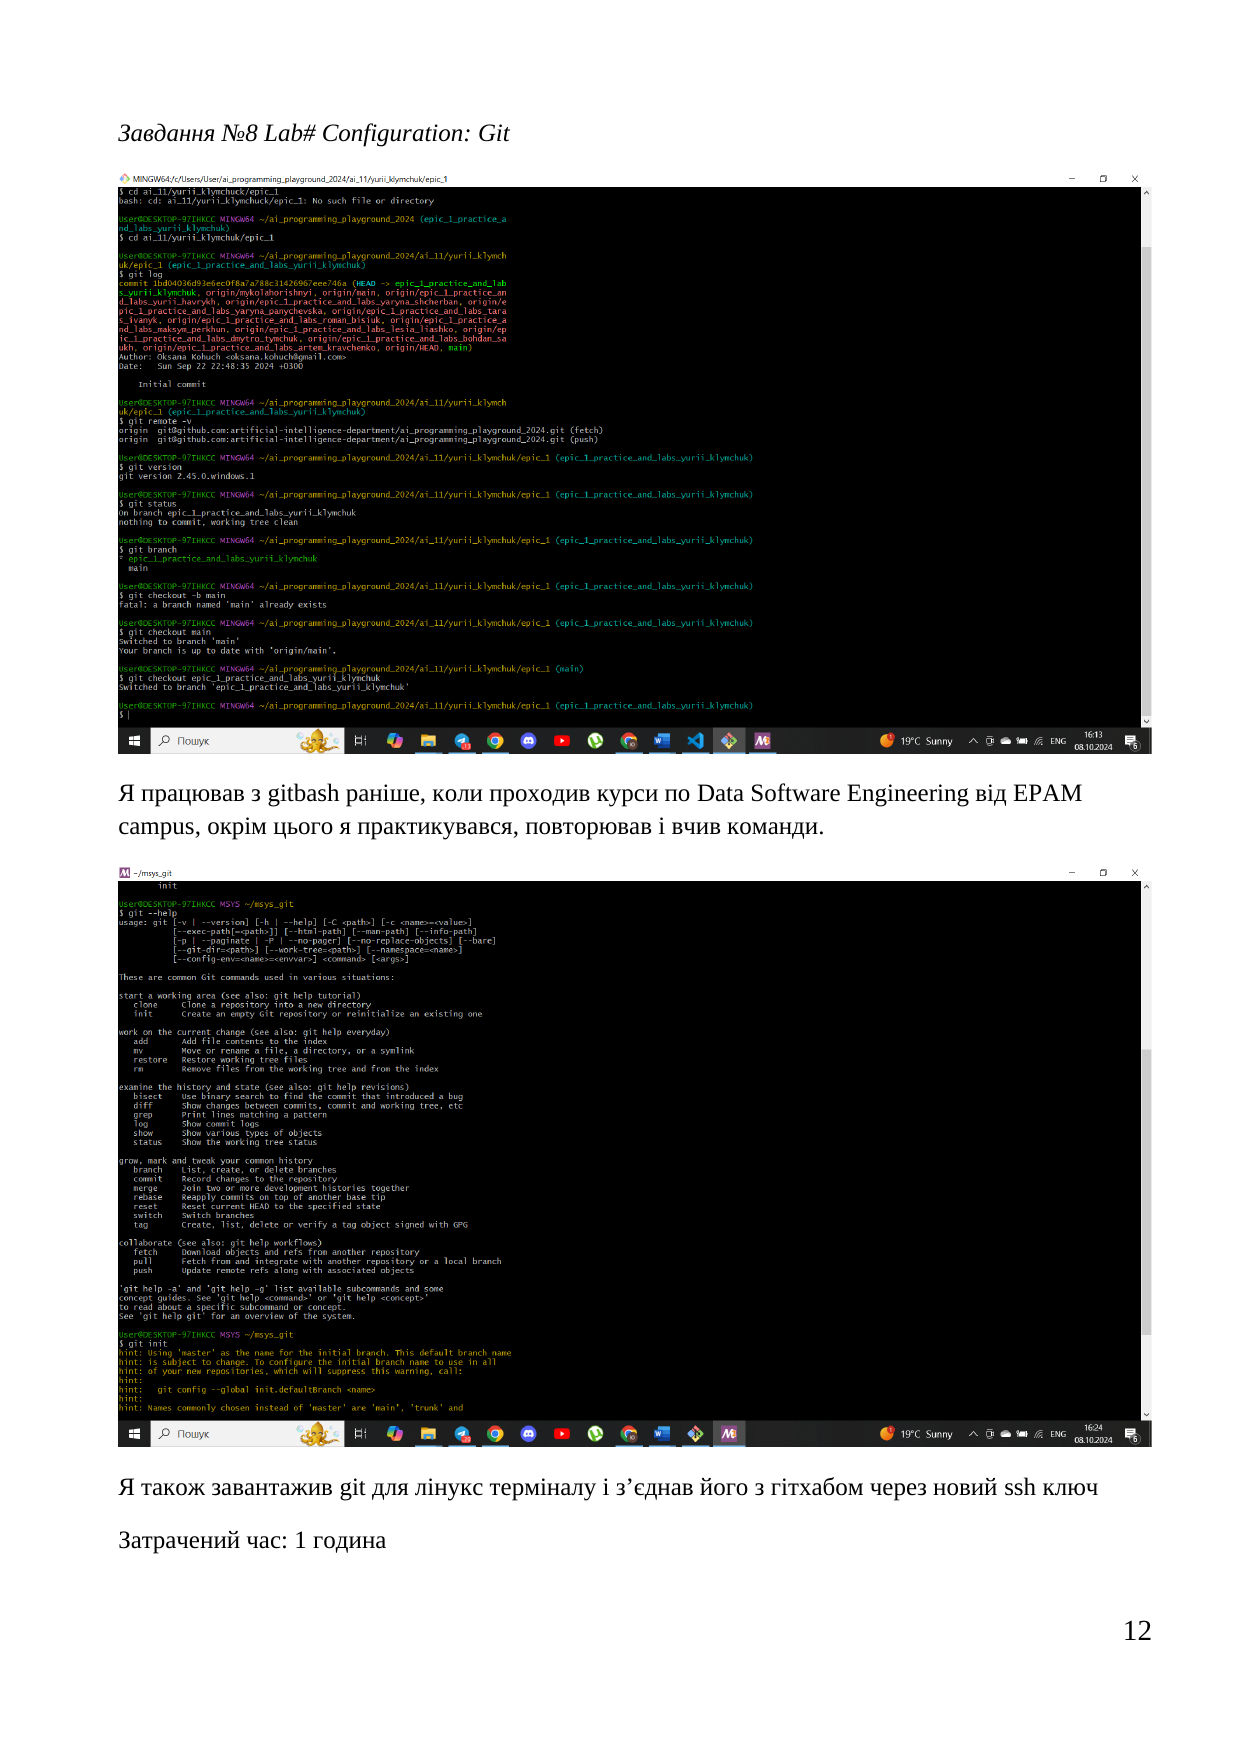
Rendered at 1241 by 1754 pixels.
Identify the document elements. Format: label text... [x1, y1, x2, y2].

text Затрачений час: 1 година [118, 1525, 1152, 1554]
picture [118, 172, 1152, 754]
text Я працював з gitbash раніше, коли проходив курси по Data Software Engineering від EPAM campus, окрім цього я практикувався, повторював і вчив команди. [118, 778, 1152, 840]
picture [118, 865, 1152, 1447]
text Я також завантажив git для лінукс терміналу і з’єднав його з гітхабом через новий ssh ключ [118, 1472, 1152, 1500]
text Завдання №8 Lab# Configuration: Git [118, 118, 1152, 147]
